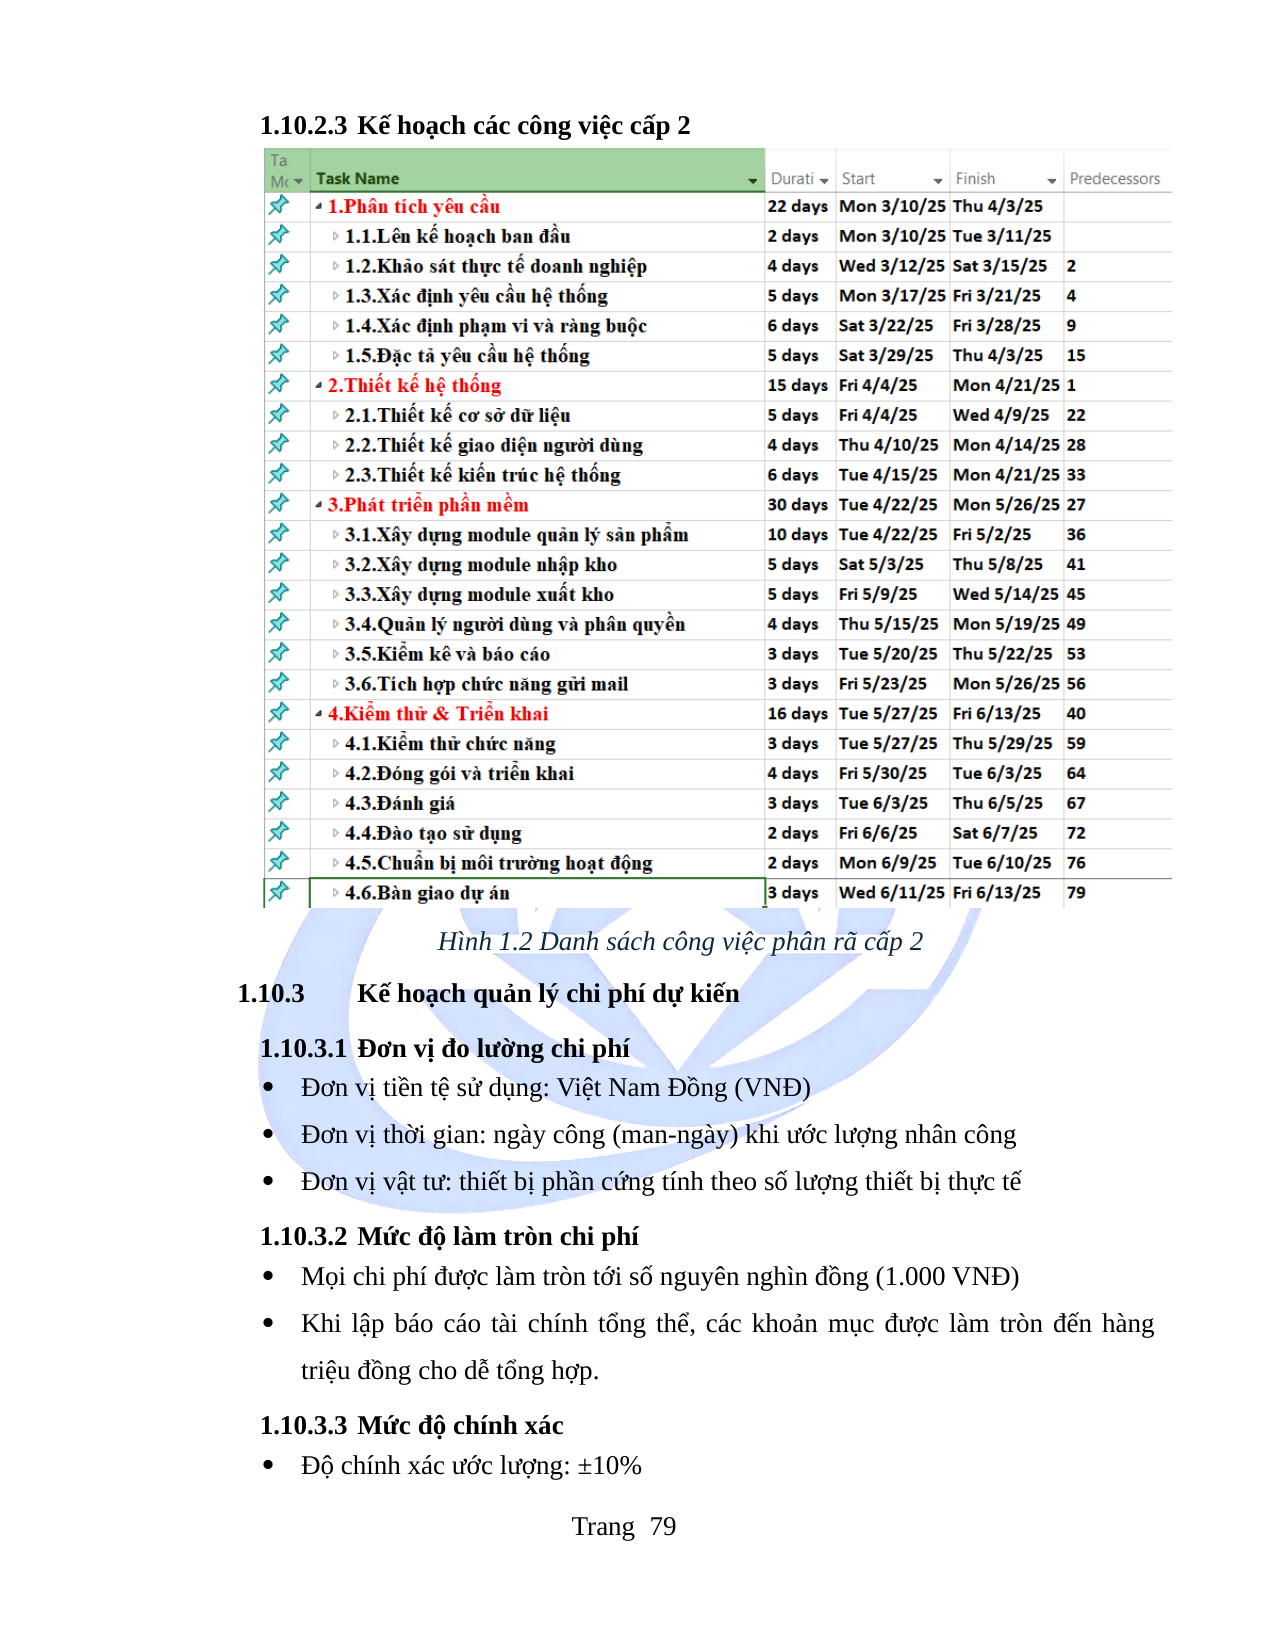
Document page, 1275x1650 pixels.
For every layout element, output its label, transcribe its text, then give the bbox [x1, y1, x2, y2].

list Đơn vị vật tư: thiết bị phần cứng tính theo số lượng thiết bị thực tế [263, 1165, 1156, 1197]
subtitle Phương pháp xác nhận phạm vi [216, 478, 1192, 1230]
list Độ chính xác ước lượng: ±10% [263, 1449, 1156, 1480]
text Hình 1.2 Danh sách công việc phân rã cấp 2 [207, 925, 1156, 956]
list Mọi chi phí được làm tròn tới số nguyên nghìn đồng (1.000 VNĐ) [263, 1260, 1156, 1292]
subtitle Kế hoạch quản lý chi phí dự kiến [237, 977, 1156, 1008]
subtitle Đơn vị đo lường chi phí [259, 1032, 1156, 1063]
subtitle Kế hoạch các công việc cấp 2 [259, 109, 1156, 140]
subtitle Mức độ chính xác [259, 1409, 1156, 1440]
picture [263, 148, 1172, 908]
subtitle Mức độ làm tròn chi phí [259, 1221, 1156, 1252]
list Đơn vị tiền tệ sử dụng: Việt Nam Đồng (VNĐ) [263, 1072, 1156, 1103]
list Khi lập báo cáo tài chính tổng thể, các khoản mục được làm tròn đến hàng triệu đồng cho dễ tổng hợp. [263, 1307, 1156, 1385]
list Đơn vị thời gian: ngày công (man-ngày) khi ước lượng nhân công [263, 1118, 1156, 1150]
